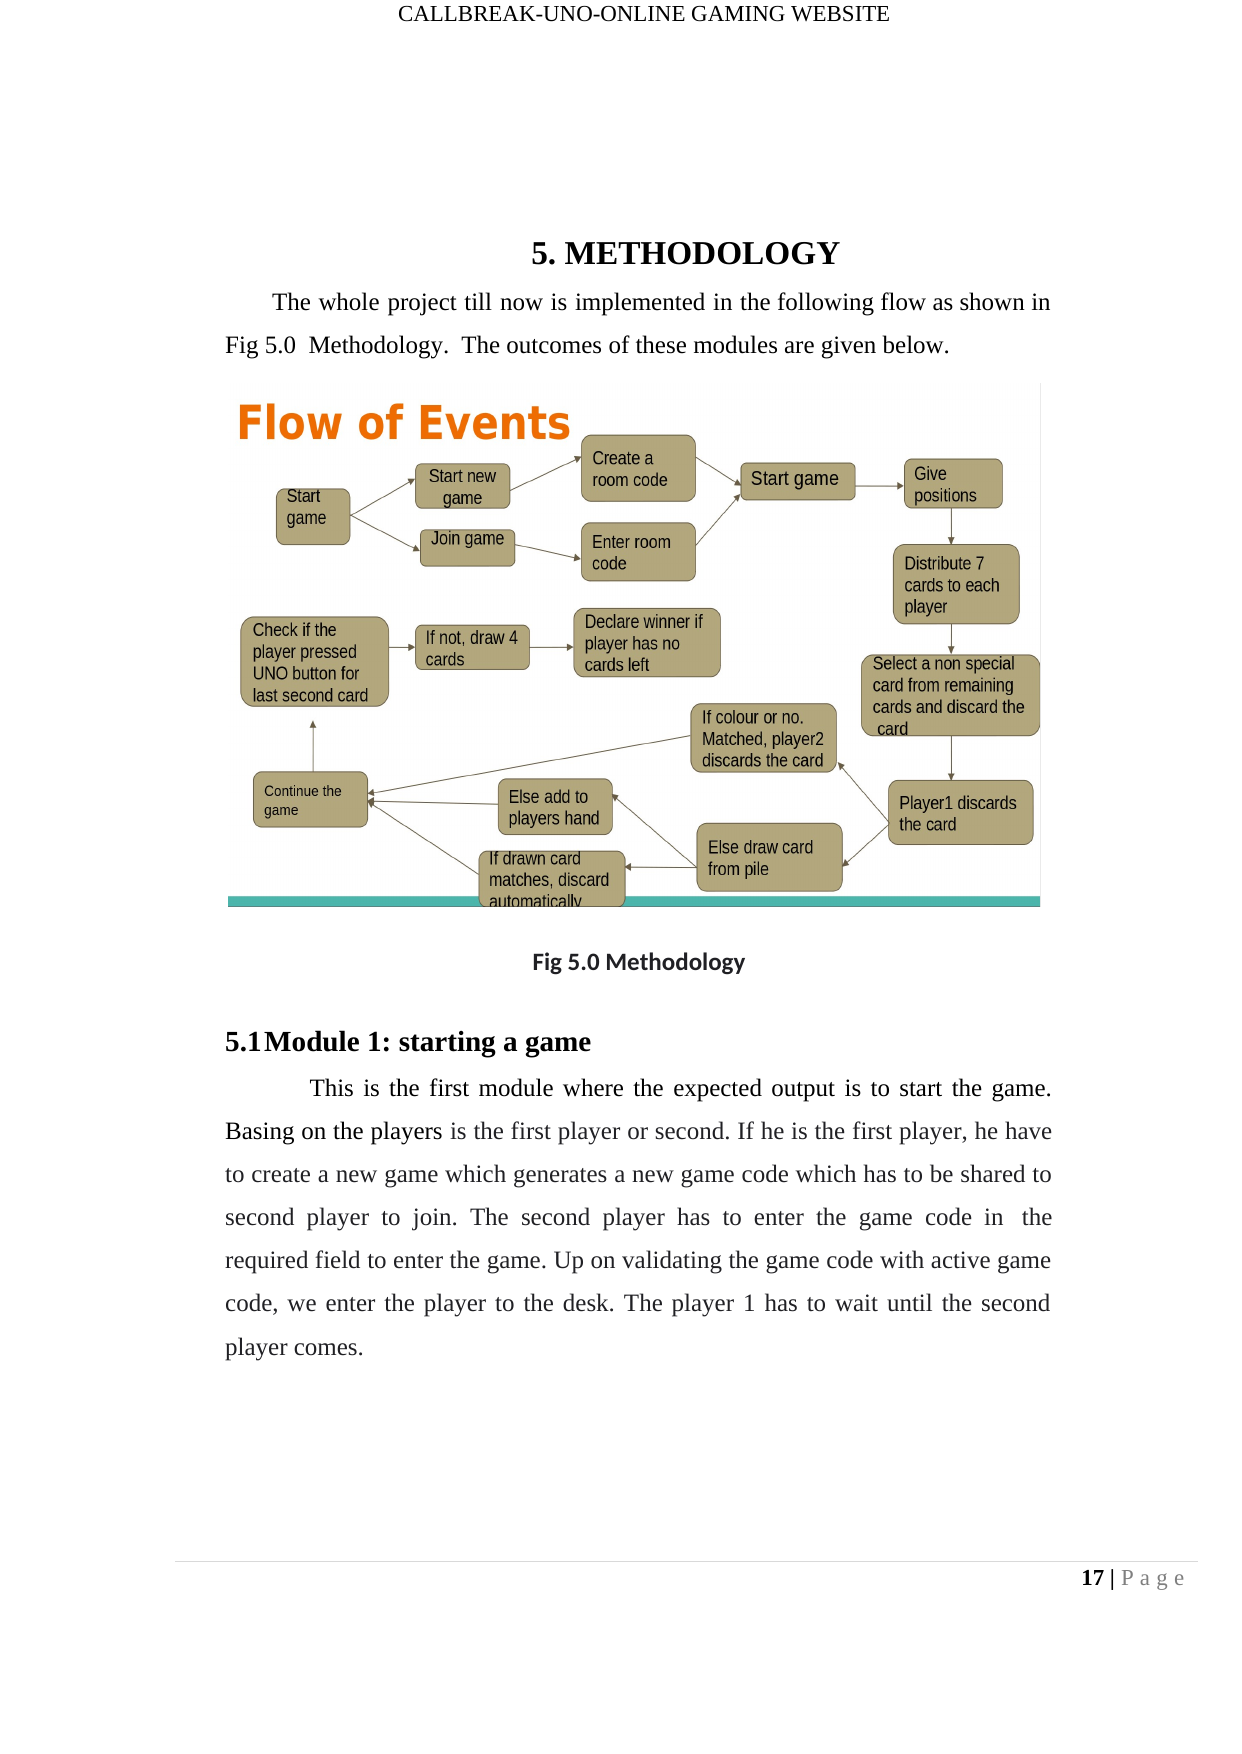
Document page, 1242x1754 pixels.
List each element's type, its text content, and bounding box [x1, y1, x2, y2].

subtitle 5. METHODOLOGY [268, 233, 1103, 271]
text Fig 5.0 Methodology [302, 946, 976, 976]
picture [228, 383, 1041, 907]
text This is the first module where the expected output is to start the game. Basing on the players is the first player or second. If he is the first player, he have to create a new game which generates a new game code which has to be shared to second player to join. The second player has to enter the game code in the required field to enter the game. Up on validating the game code with active game code, we enter the player to the desk. The player 1 has to wait until the second player comes. [225, 1073, 1053, 1360]
list Module 1: starting a game [225, 1024, 1198, 1057]
text The whole project till now is implemented in the following flow as shown in Fig 5.0 Methodology. The outcomes of these modules are given below. [225, 287, 1081, 359]
